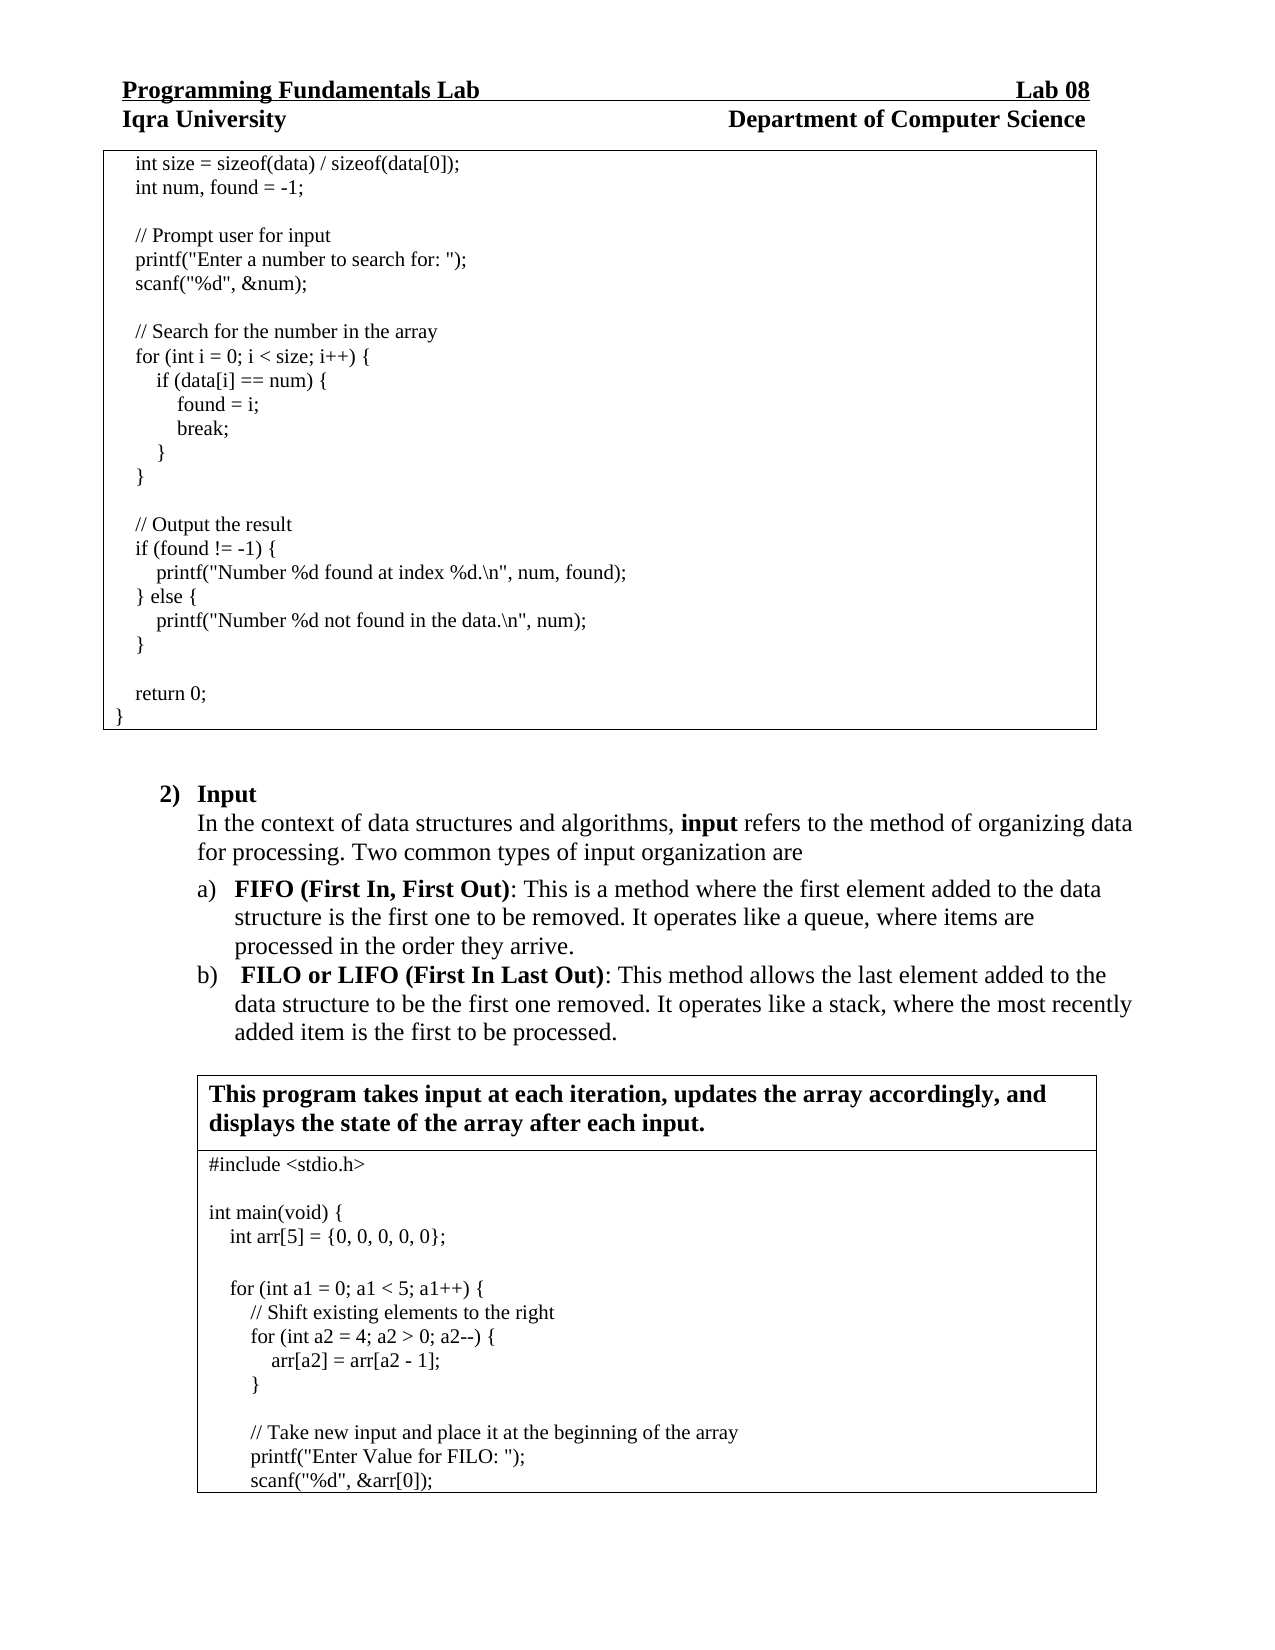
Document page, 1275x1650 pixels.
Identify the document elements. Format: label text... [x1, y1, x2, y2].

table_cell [198, 1151, 1096, 1492]
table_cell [104, 151, 1096, 728]
list FIFO (First In, First Out): This is a method where the first element added to the data structure is the first one to be removed. It operates like a queue, where items are processed in the order they arrive. [197, 874, 1134, 960]
text In the context of data structures and algorithms, input refers to the method of organizing data for processing. Two common types of input organization are [197, 808, 1134, 865]
list Input [159, 779, 1134, 808]
table_header This program takes input at each iteration, updates the array accordingly, and displays the state of the array after each input. [198, 1076, 1096, 1150]
list FILO or LIFO (First In Last Out): This method allows the last element added to the data structure to be the first one removed. It operates like a stack, where the most recently added item is the first to be processed. [197, 960, 1134, 1046]
